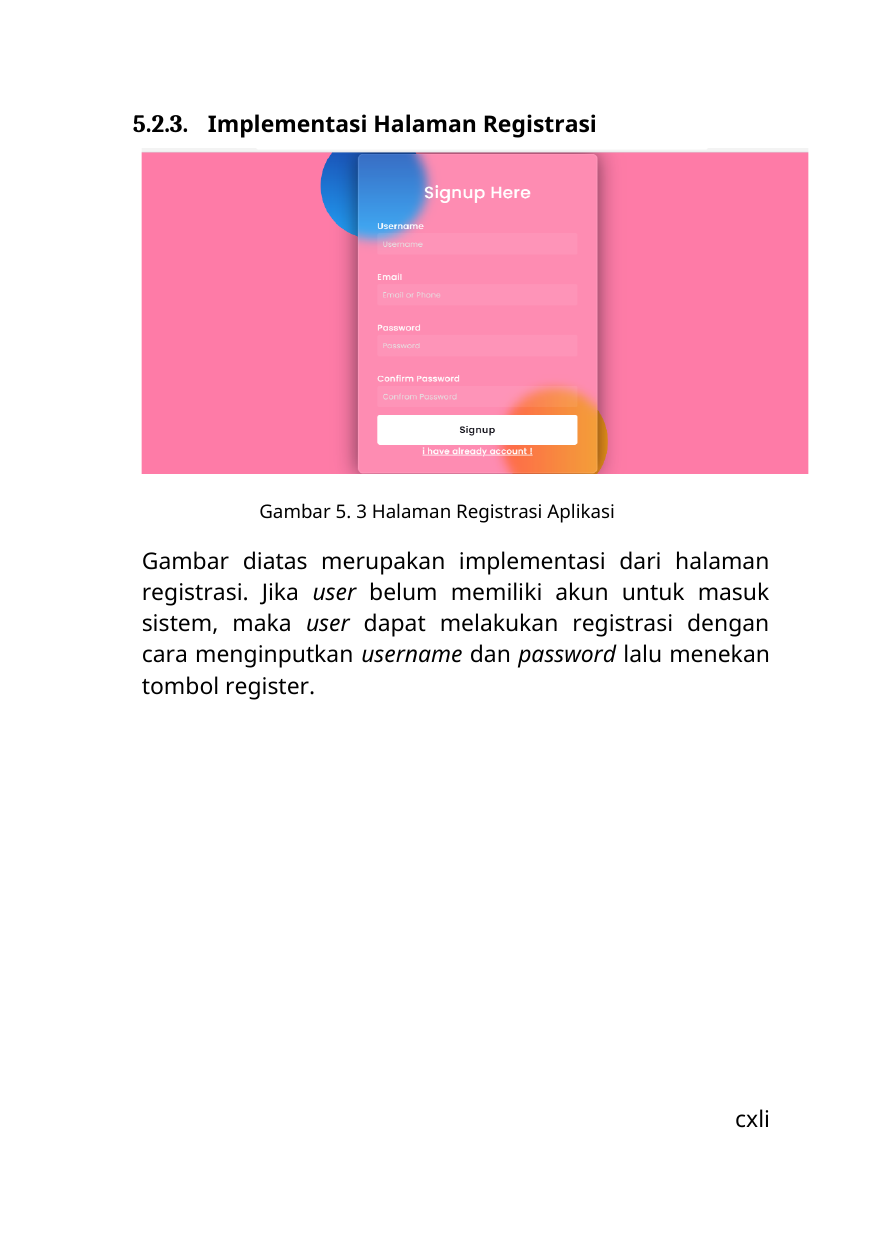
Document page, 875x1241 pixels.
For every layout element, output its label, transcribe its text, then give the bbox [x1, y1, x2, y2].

list Gambar diatas merupakan implementasi dari halaman registrasi. Jika user belum memiliki akun untuk masuk sistem, maka user dapat melakukan registrasi dengan cara menginputkan username dan password lalu menekan tombol register. [142, 544, 770, 701]
text Gambar 5. 3 Halaman Registrasi Aplikasi [104, 498, 770, 524]
picture [141, 148, 809, 474]
subtitle Implementasi Halaman Registrasi [133, 108, 770, 139]
